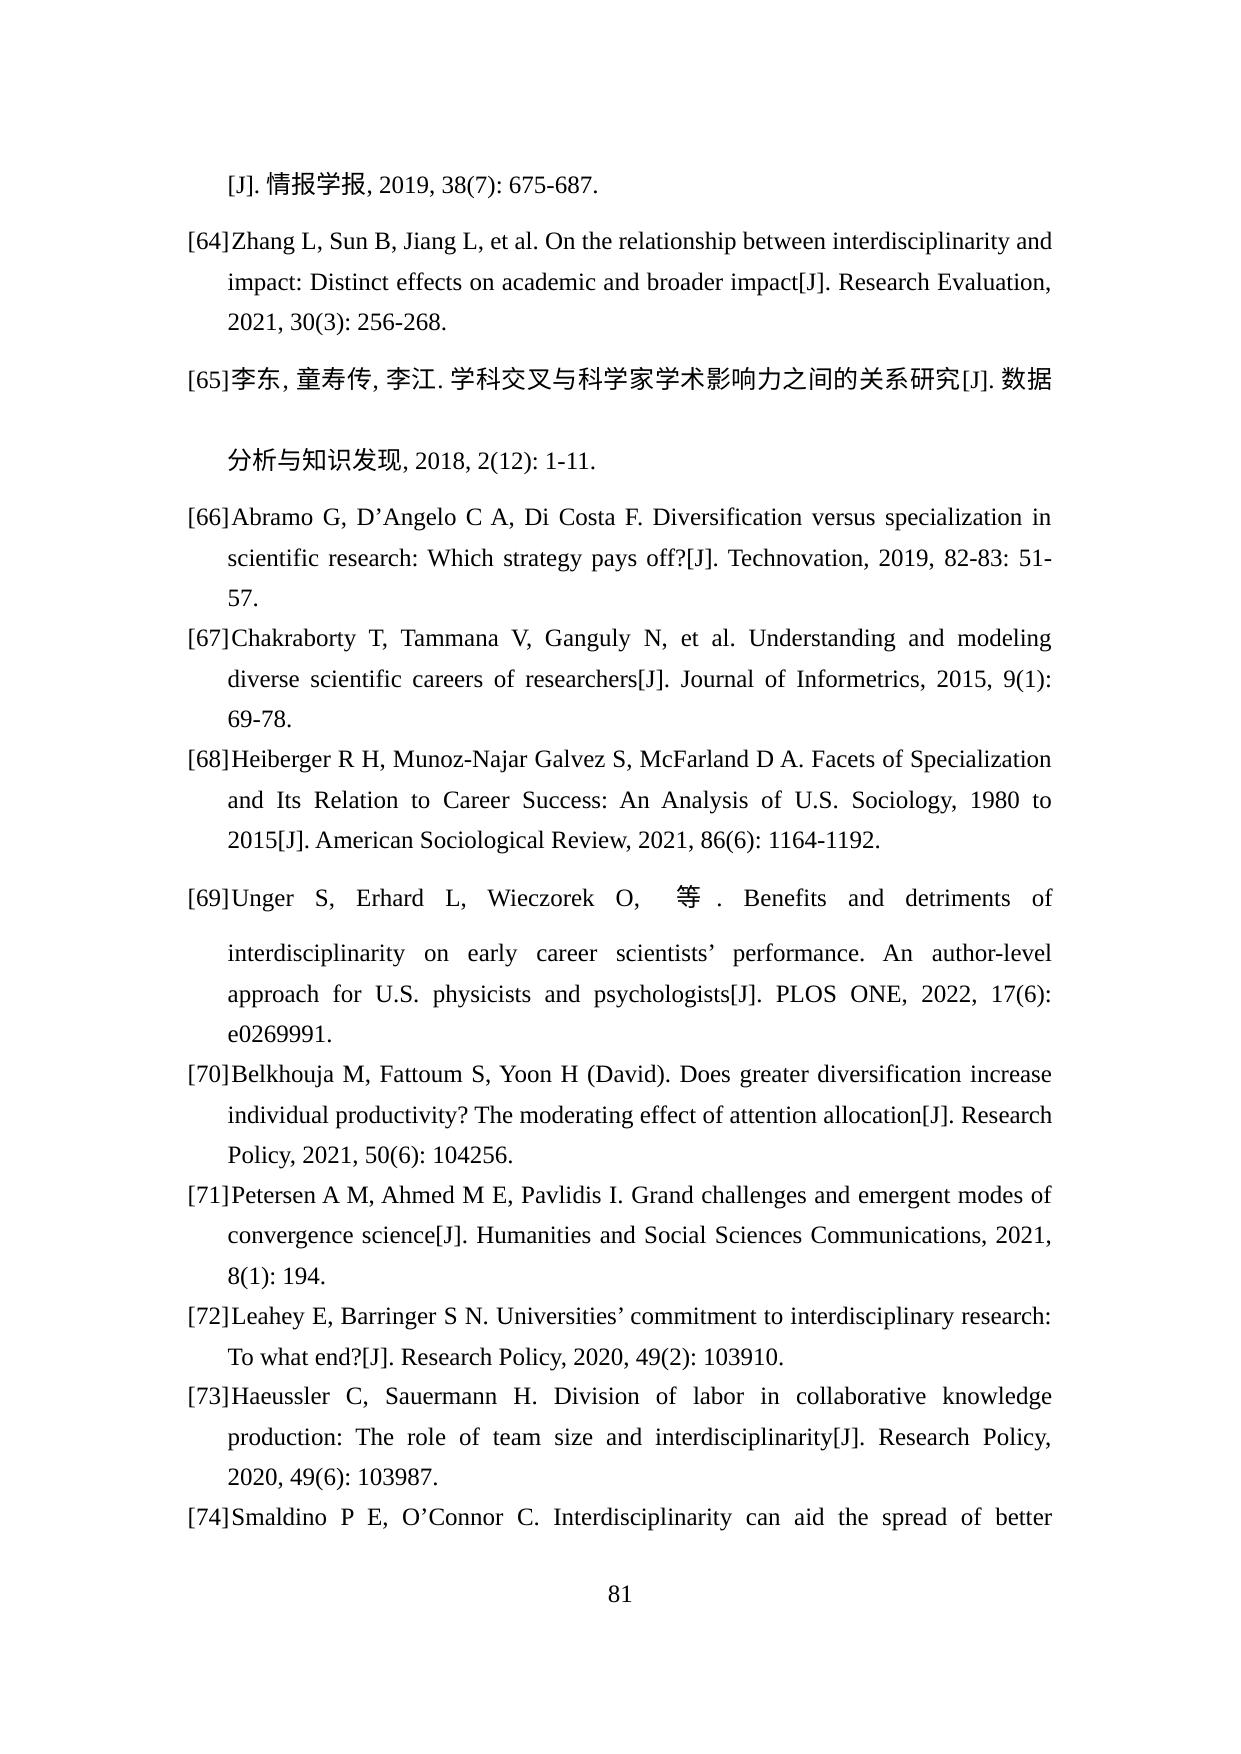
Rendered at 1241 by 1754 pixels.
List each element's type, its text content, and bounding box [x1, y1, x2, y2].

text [187, 1500, 1053, 1533]
text [64] Zhang L, Sun B, Jiang L, et al. On the relationship between interdisciplinarity and impact: Distinct effects on academic and broader impact[J]. Research Evaluation, 2021, 30(3): 256-268. [187, 224, 1053, 338]
text [73] Haeussler C, Sauermann H. Division of labor in collaborative knowledge production: The role of team size and interdisciplinarity[J]. Research Policy, 2020, 49(6): 103987. [187, 1379, 1053, 1493]
text [67] Chakraborty T, Tammana V, Ganguly N, et al. Understanding and modeling diverse scientific careers of researchers[J]. Journal of Informetrics, 2015, 9(1): 69-78. [187, 621, 1053, 735]
text [71] Petersen A M, Ahmed M E, Pavlidis I. Grand challenges and emergent modes of convergence science[J]. Humanities and Social Sciences Communications, 2021, 8(1): 194. [187, 1178, 1053, 1292]
text [68] Heiberger R H, Munoz-Najar Galvez S, McFarland D A. Facets of Specialization and Its Relation to Career Success: An Analysis of U.S. Sociology, 1980 to 2015[J]. American Sociological Review, 2021, 86(6): 1164-1192. [187, 742, 1053, 856]
text [72] Leahey E, Barringer S N. Universities’ commitment to interdisciplinary research: To what end?[J]. Research Policy, 2020, 49(2): 103910. [187, 1299, 1053, 1372]
text [65] 李东, 童寿传, 李江. 学科交叉与科学家学术影响力之间的关系研究[J]. 数据分析与知识发现, 2018, 2(12): 1-11. [187, 345, 1053, 491]
text [66] Abramo G, D’Angelo C A, Di Costa F. Diversification versus specialization in scientific research: Which strategy pays off?[J]. Technovation, 2019, 82-83: 51-57. [187, 500, 1053, 614]
text [69] Unger S, Erhard L, Wieczorek O, 等. Benefits and detriments of interdisciplinarity on early career scientists’ performance. An author-level approach for U.S. physicists and psychologists[J]. PLOS ONE, 2022, 17(6): e0269991. [187, 863, 1053, 1050]
text [70] Belkhouja M, Fattoum S, Yoon H (David). Does greater diversification increase individual productivity? The moderating effect of attention allocation[J]. Research Policy, 2021, 50(6): 104256. [187, 1057, 1053, 1171]
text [187, 150, 1053, 215]
